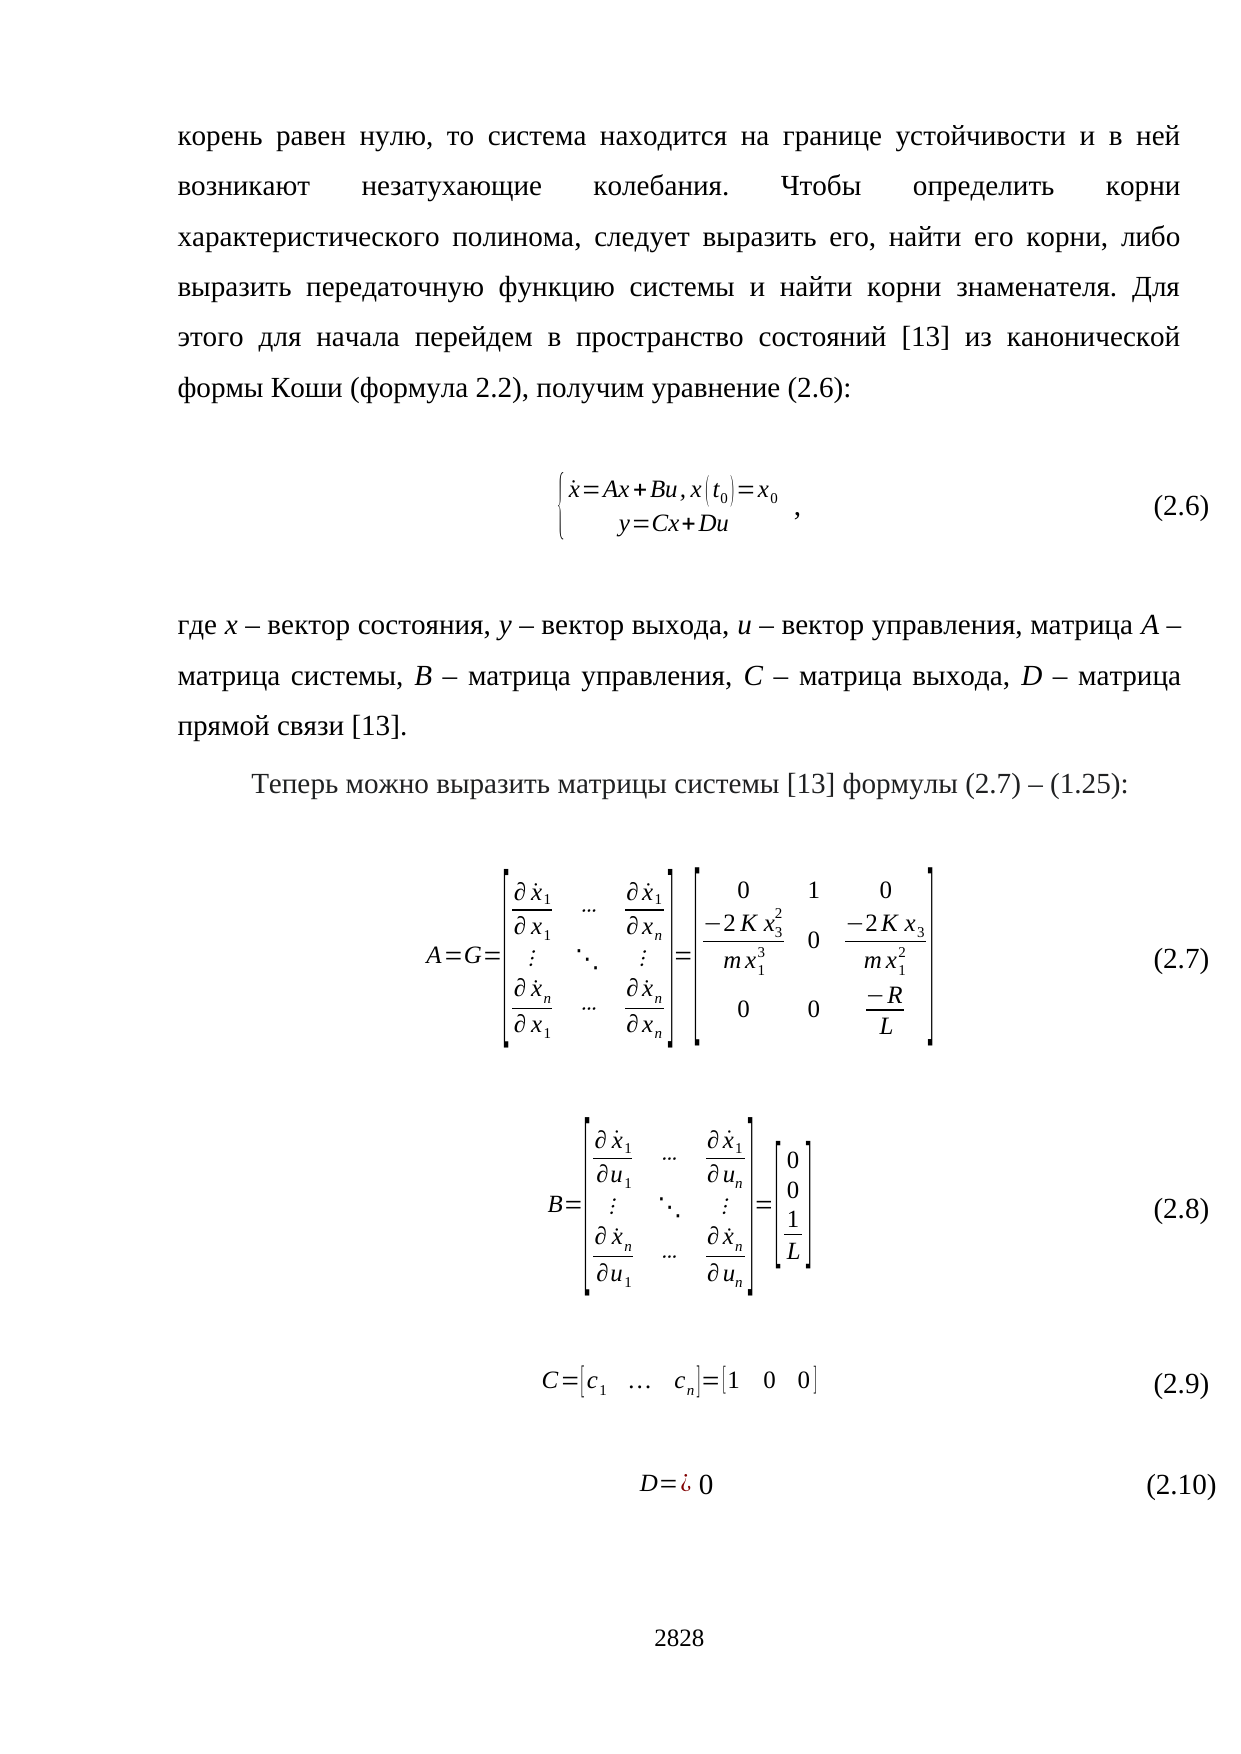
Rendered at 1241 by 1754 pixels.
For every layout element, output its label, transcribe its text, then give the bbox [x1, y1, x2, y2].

text (2.7) [177, 867, 1181, 1050]
text 0 (2.10) [177, 1467, 1181, 1500]
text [177, 118, 1181, 403]
text (2.9) [177, 1365, 1181, 1400]
text где x – вектор состояния, y – вектор выхода, u – вектор управления, матрица A – матрица системы, B – матрица управления, C – матрица выхода, D – матрица прямой связи [13]. [177, 607, 1181, 747]
text Теперь можно выразить матрицы системы [13] формулы (2.7) – (1.25): [177, 766, 1181, 800]
text (2.8) [177, 1117, 1181, 1298]
text , (2.6) [177, 470, 1181, 540]
